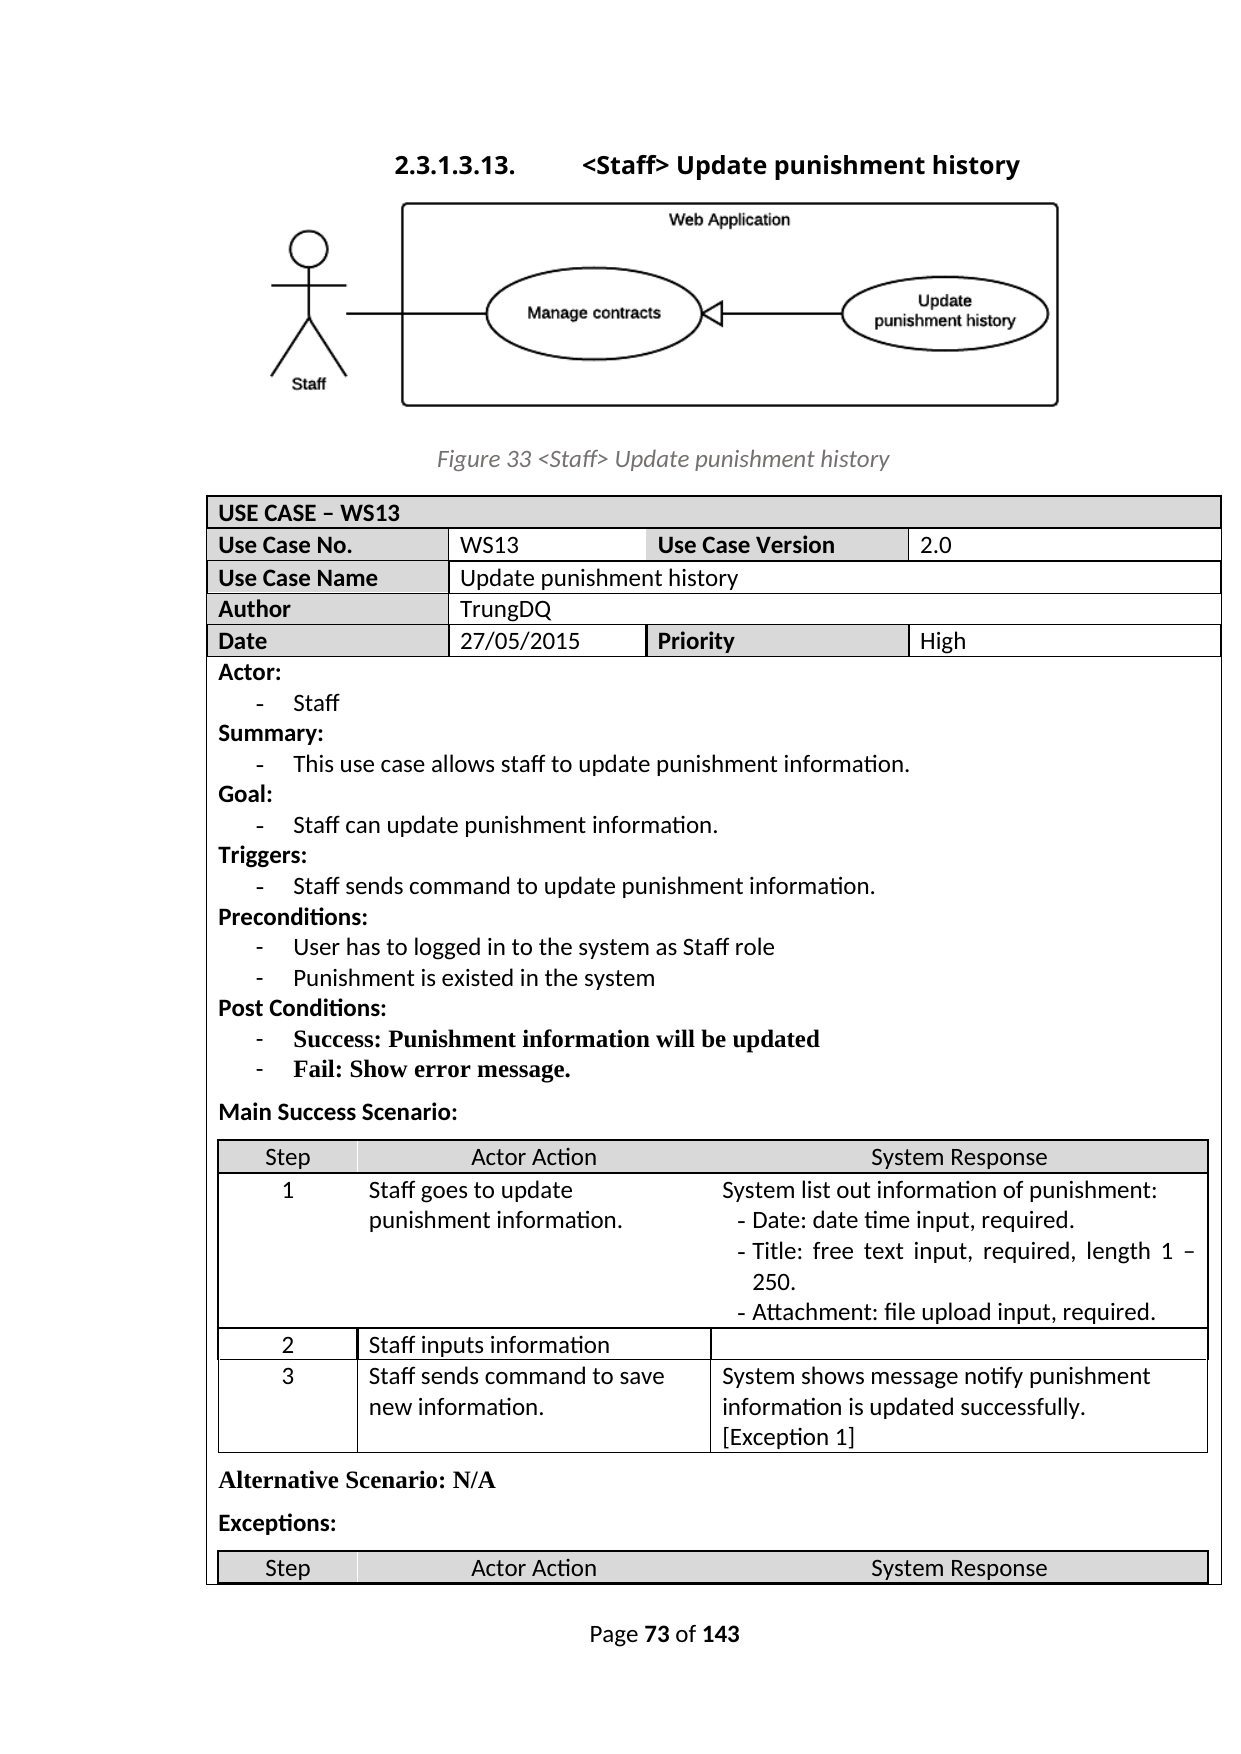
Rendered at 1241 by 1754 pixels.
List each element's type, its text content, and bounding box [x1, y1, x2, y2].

table_cell High [910, 625, 1220, 656]
table_cell Use Case Name [208, 561, 448, 592]
table_cell Priority [648, 625, 908, 656]
table_cell Date [208, 625, 448, 656]
table_cell WS13 [449, 529, 646, 560]
subtitle <Staff> Update punishment history [394, 148, 1122, 182]
table_cell 27/05/2015 [450, 625, 645, 656]
table_header USE CASE – WS13 [208, 497, 1220, 527]
table_cell Use Case No. [207, 529, 448, 560]
table_cell Use Case Version [646, 529, 908, 560]
text Figure 33 <Staff> Update punishment history [207, 443, 1122, 474]
table_cell Author [207, 594, 448, 624]
picture [244, 184, 1085, 424]
table_cell Update punishment history [450, 562, 1220, 592]
table_cell 2.0 [909, 529, 1221, 560]
table_cell TrungDQ [449, 594, 1221, 624]
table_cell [207, 657, 1221, 1584]
